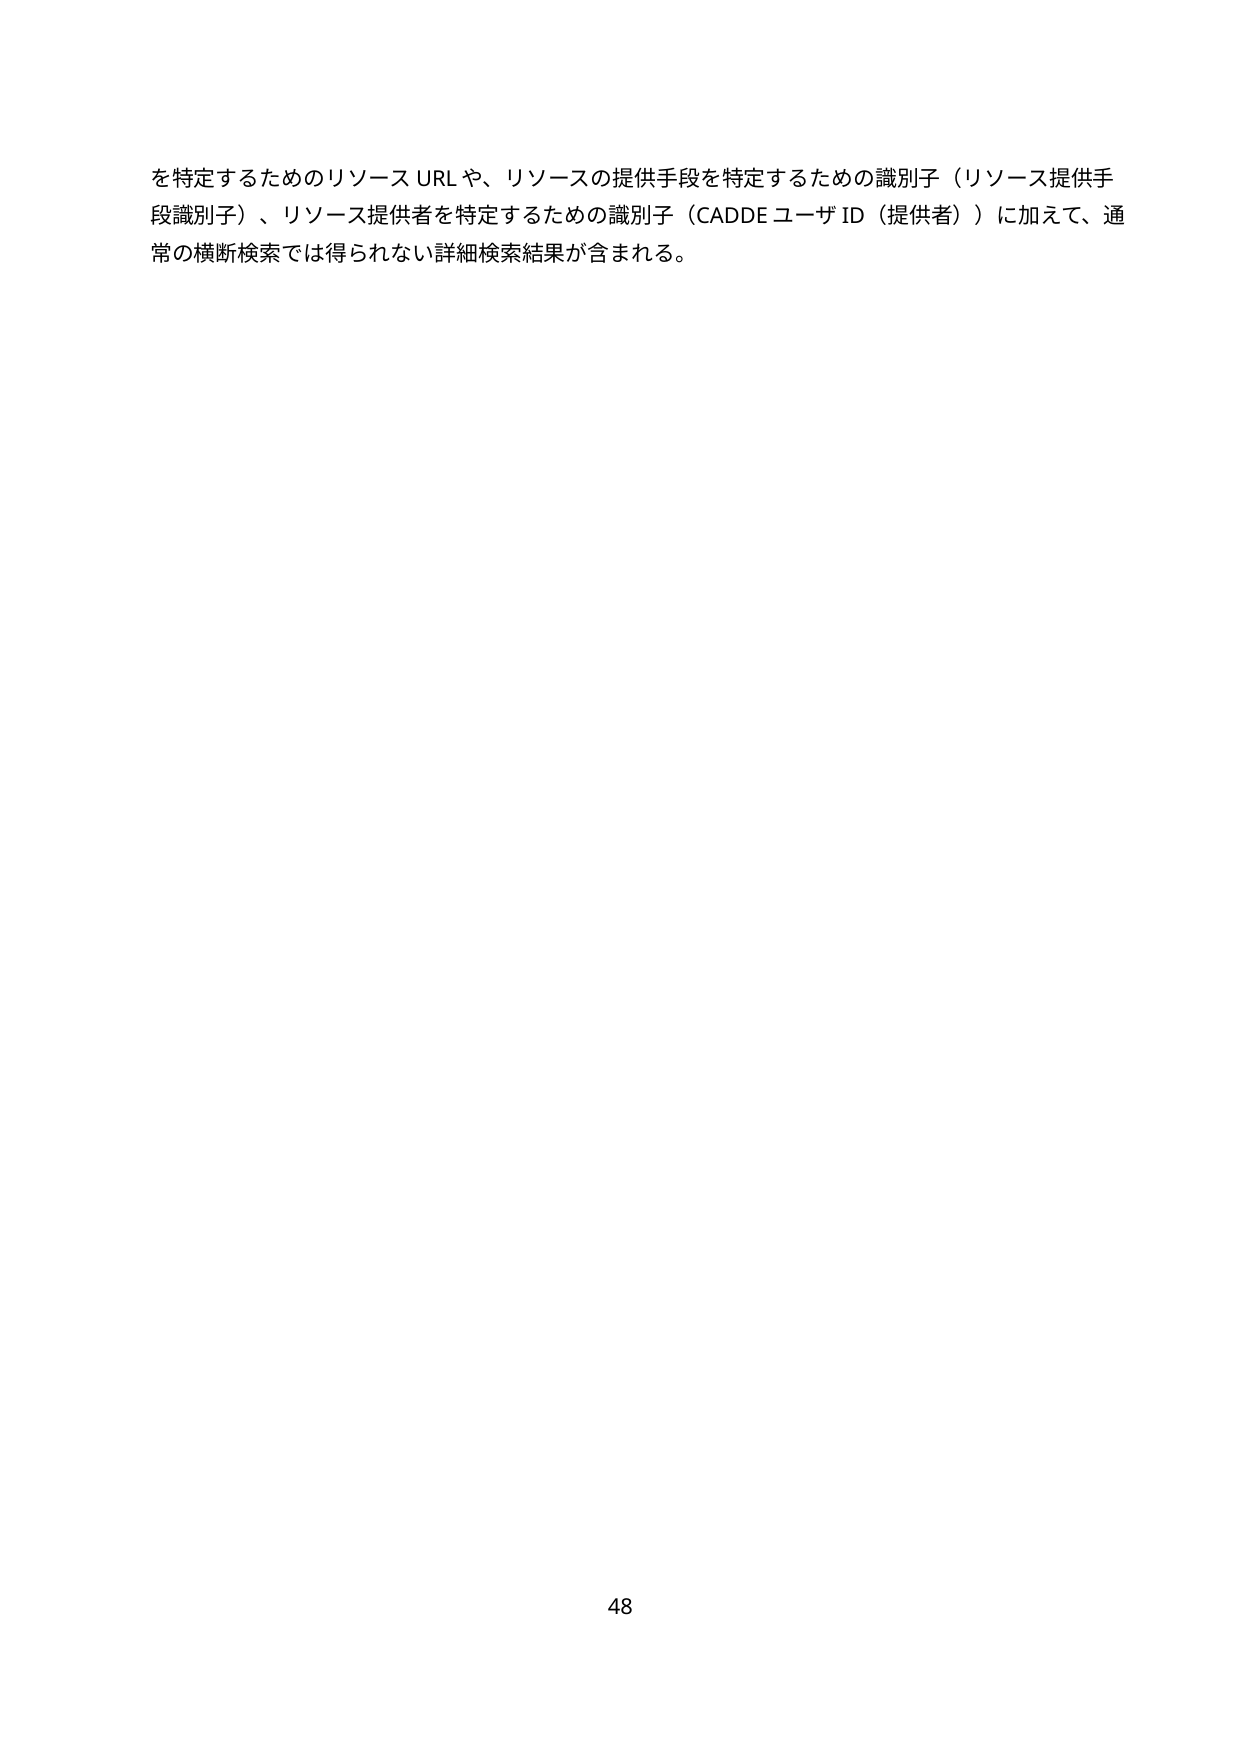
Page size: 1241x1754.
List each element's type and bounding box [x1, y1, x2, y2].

list [112, 158, 1128, 271]
